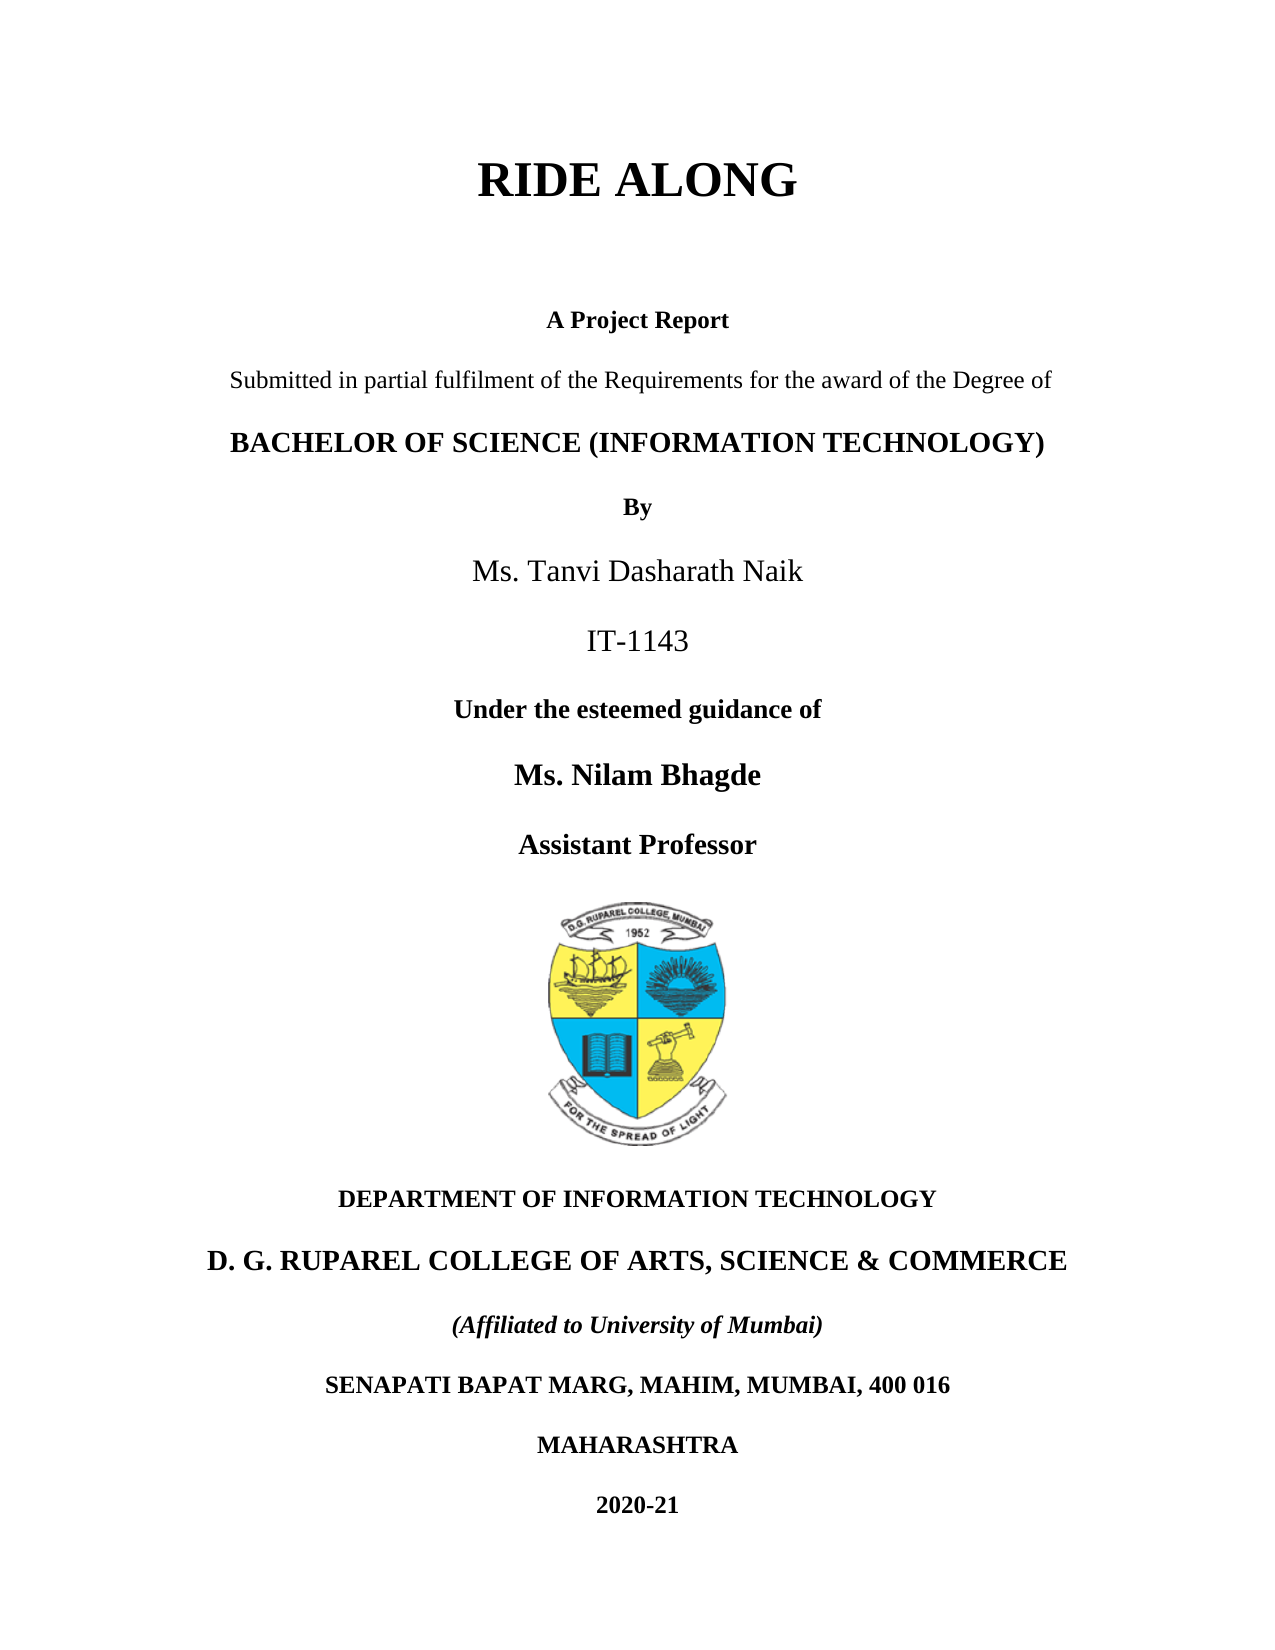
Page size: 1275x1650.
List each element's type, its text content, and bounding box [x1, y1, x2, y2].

text Ms. Tanvi Dasharath Naik [150, 552, 1125, 588]
picture [533, 893, 742, 1152]
text 2020-21 [150, 1490, 1125, 1519]
text Under the esteemed guidance of [150, 693, 1125, 724]
text SENAPATI BAPAT MARG, MAHIM, MUMBAI, 400 016 [150, 1370, 1125, 1399]
text A Project Report [162, 306, 1112, 334]
text BACHELOR OF SCIENCE (INFORMATION TECHNOLOGY) [162, 425, 1112, 459]
text IT-1143 [150, 622, 1125, 658]
text DEPARTMENT OF INFORMATION TECHNOLOGY [150, 1184, 1125, 1212]
text (Affiliated to University of Mumbai) [150, 1311, 1125, 1339]
text By [150, 492, 1125, 521]
text MAHARASHTRA [150, 1430, 1125, 1459]
text Assistant Professor [150, 827, 1125, 860]
text Ms. Nilam Bhagde [150, 756, 1125, 792]
text Submitted in partial fulfilment of the Requirements for the award of the Degree of [162, 365, 1112, 394]
text D. G. RUPAREL COLLEGE OF ARTS, SCIENCE & COMMERCE [150, 1243, 1125, 1277]
text RIDE ALONG [162, 150, 1112, 207]
